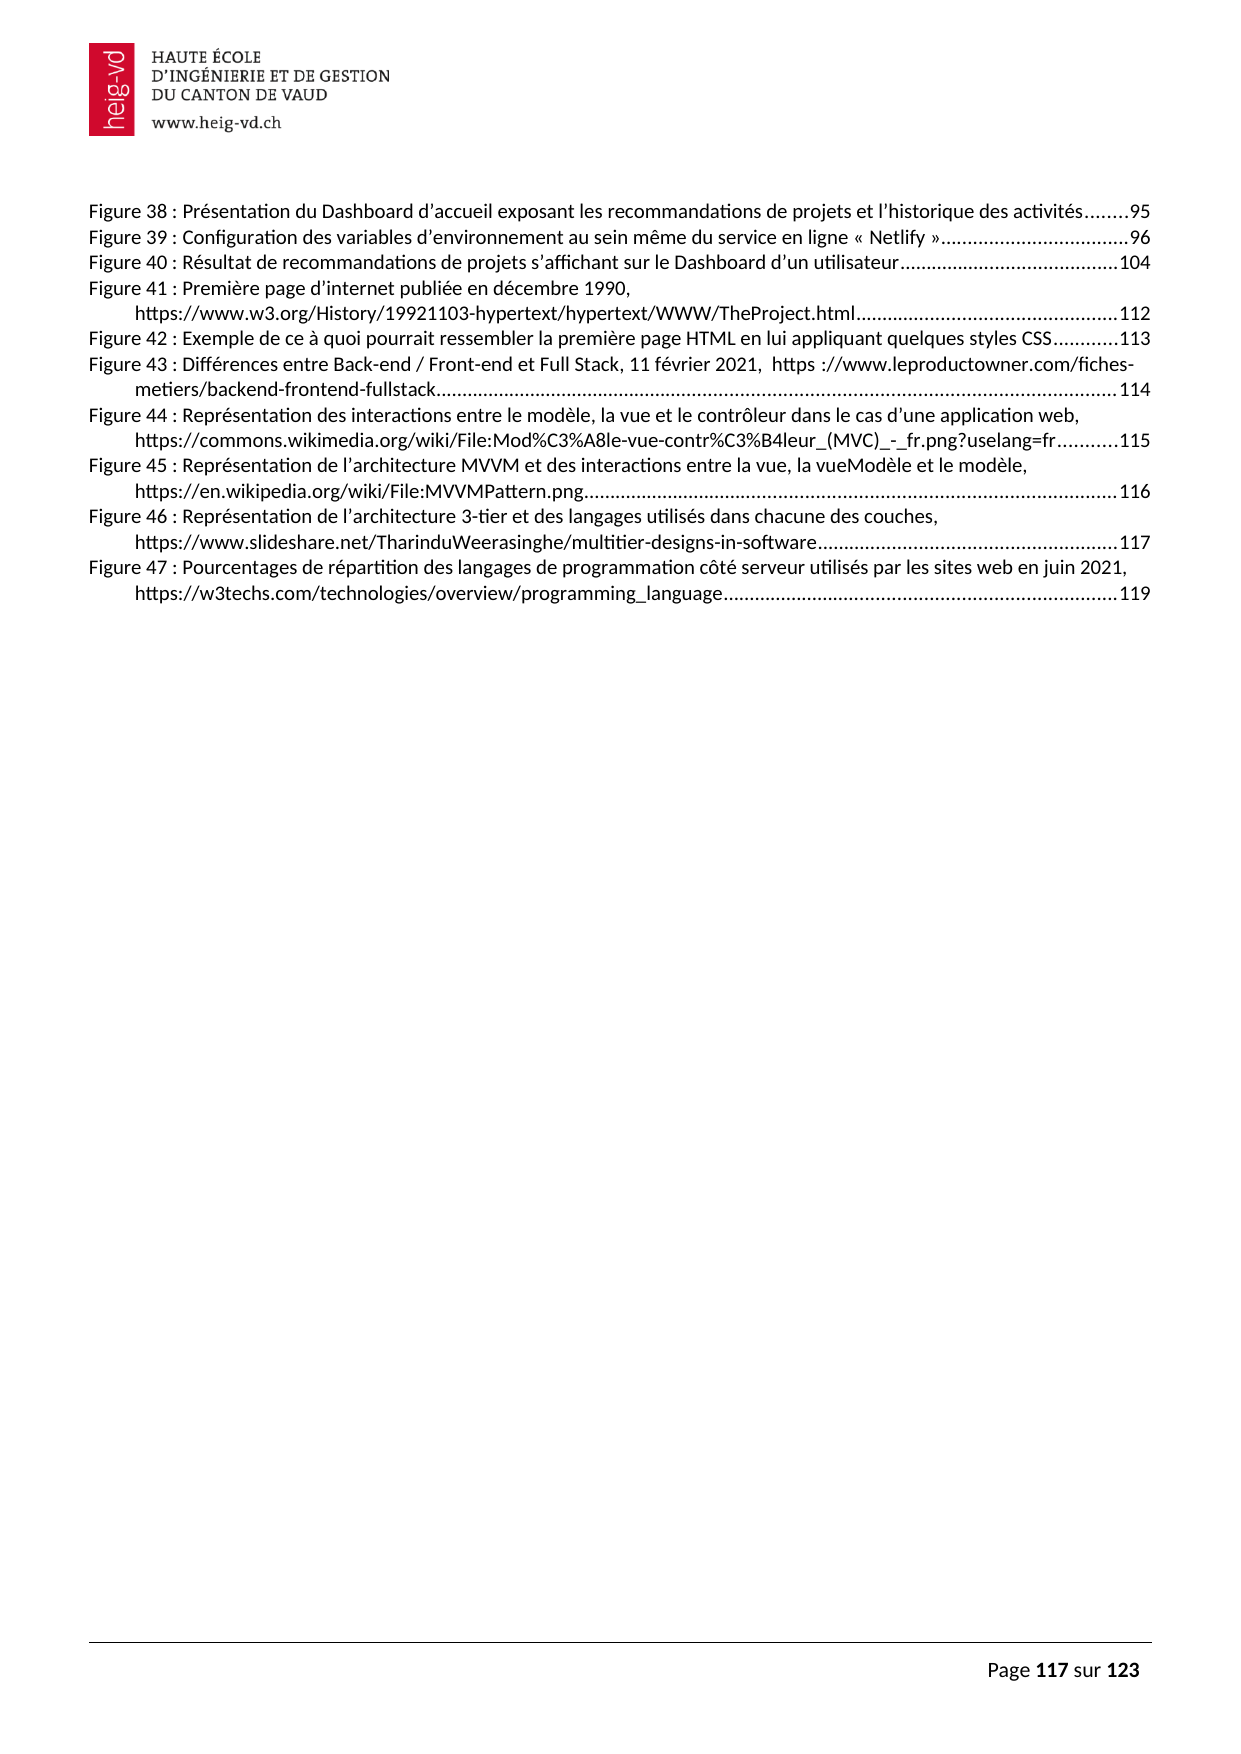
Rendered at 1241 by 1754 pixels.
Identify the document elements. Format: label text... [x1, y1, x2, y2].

text Figure 40 : Résultat de recommandations de projets s’affichant sur le Dashboard d’un utilisateur 104 [89, 249, 1152, 275]
text Figure 43 : Différences entre Back-end / Front-end et Full Stack, 11 février 2021, https ://www.leproductowner.com/fiches-metiers/backend-frontend-fullstack 114 [89, 351, 1152, 402]
text Figure 46 : Représentation de l’architecture 3-tier et des langages utilisés dans chacune des couches, https://www.slideshare.net/TharinduWeerasinghe/multitier-designs-in-software 117 [89, 503, 1152, 554]
text Figure 39 : Configuration des variables d’environnement au sein même du service en ligne « Netlify » 96 [89, 224, 1152, 249]
picture [89, 43, 389, 136]
text Figure 47 : Pourcentages de répartition des langages de programmation côté serveur utilisés par les sites web en juin 2021, https://w3techs.com/technologies/overview/programming_language 119 [89, 554, 1152, 605]
text Figure 44 : Représentation des interactions entre le modèle, la vue et le contrôleur dans le cas d’une application web, https://commons.wikimedia.org/wiki/File:Mod%C3%A8le-vue-contr%C3%B4leur_(MVC)_-_fr.png?uselang=fr 115 [89, 402, 1152, 453]
text Figure 42 : Exemple de ce à quoi pourrait ressembler la première page HTML en lui appliquant quelques styles CSS 113 [89, 326, 1152, 351]
text Figure 38 : Présentation du Dashboard d’accueil exposant les recommandations de projets et l’historique des activités 95 [89, 198, 1152, 224]
text Figure 45 : Représentation de l’architecture MVVM et des interactions entre la vue, la vueModèle et le modèle, https://en.wikipedia.org/wiki/File:MVVMPattern.png 116 [89, 453, 1152, 503]
text Figure 41 : Première page d’internet publiée en décembre 1990, https://www.w3.org/History/19921103-hypertext/hypertext/WWW/TheProject.html 112 [89, 275, 1152, 326]
